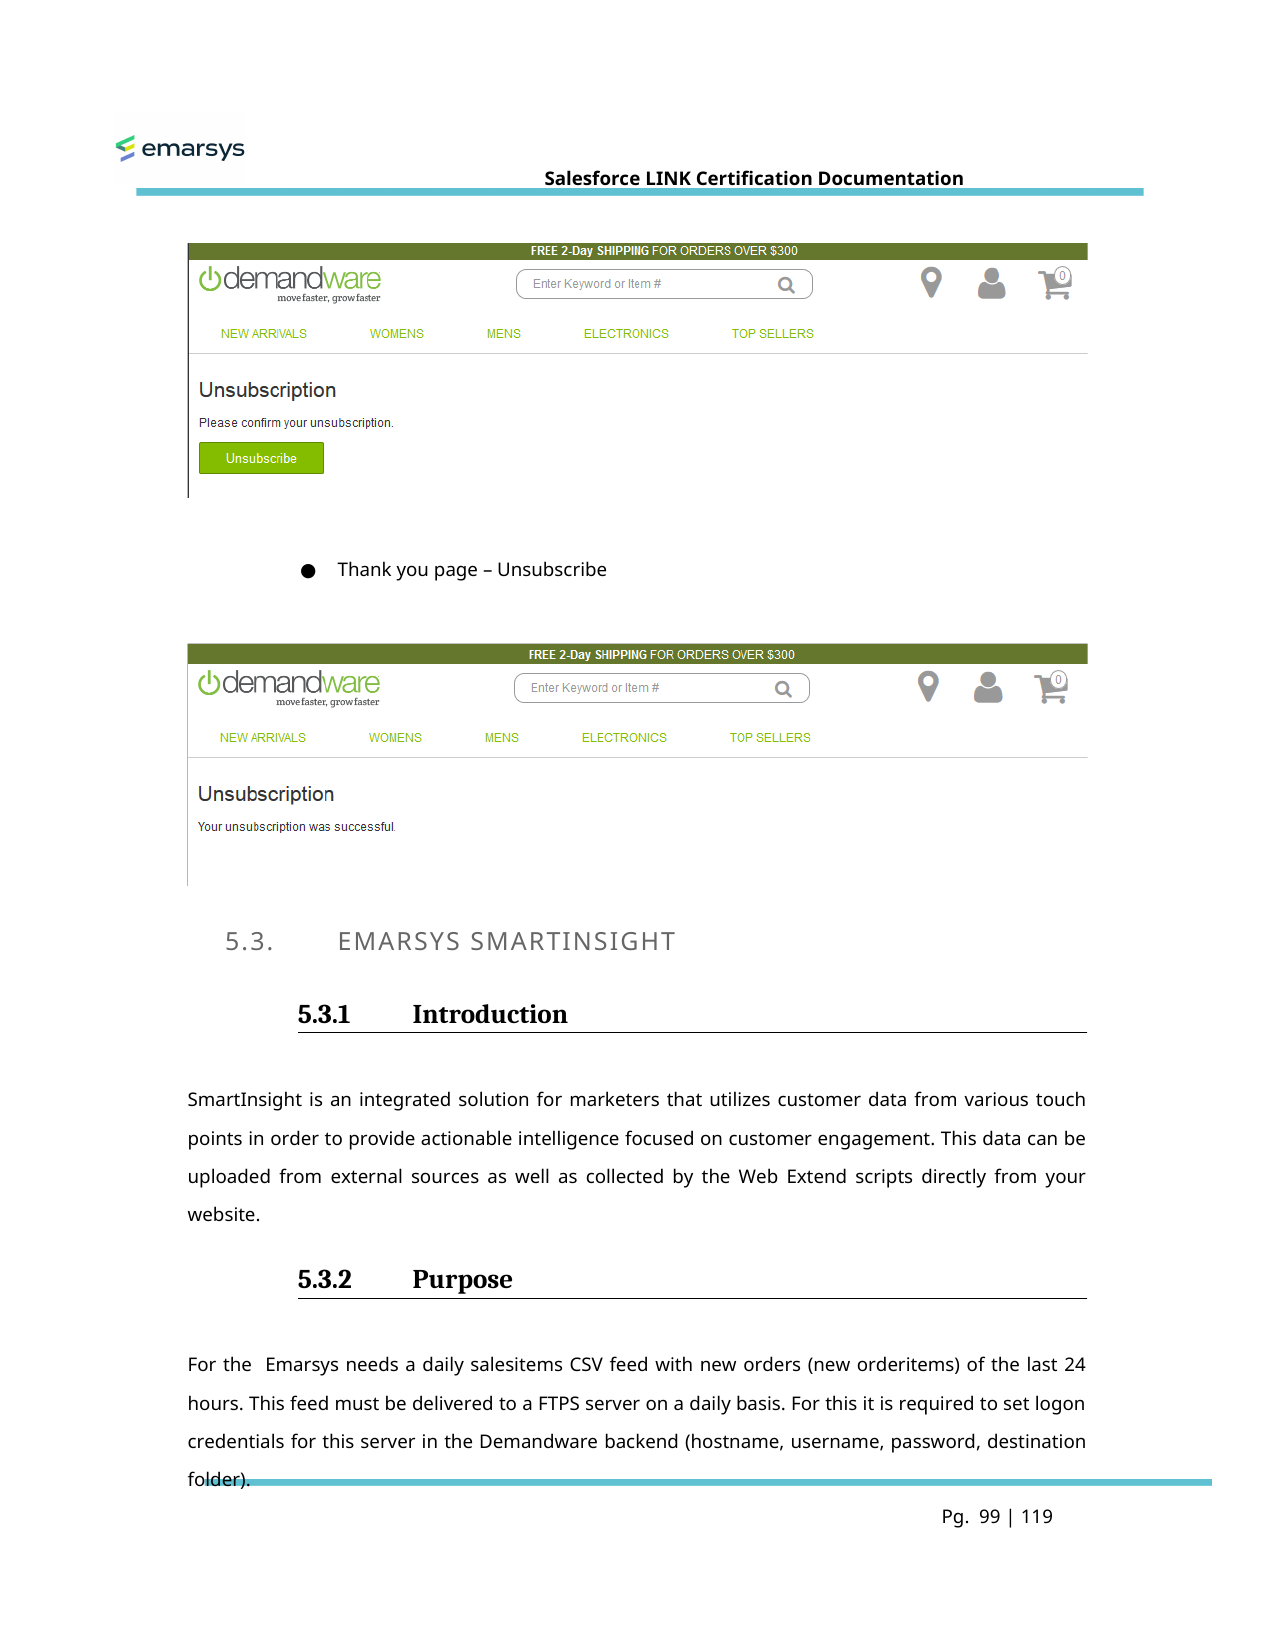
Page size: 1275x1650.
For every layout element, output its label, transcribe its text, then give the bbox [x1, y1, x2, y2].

text For the Emarsys needs a daily salesitems CSV feed with new orders (new orderitems) of the last 24 hours. This feed must be delivered to a FTPS server on a daily basis. For this it is required to set logon credentials for this server in the Demandware backend (hostname, username, password, destination folder). [187, 1352, 1087, 1492]
picture [187, 243, 1088, 498]
text SmartInsight is an integrated solution for marketers that utilizes customer data from various touch points in order to provide actionable intelligence focused on customer engagement. This data can be uploaded from external sources as well as collected by the Web Extend scripts directly from your website. [187, 1087, 1087, 1227]
subtitle Purpose [298, 1264, 1087, 1298]
picture [1087, 1479, 1212, 1486]
list Thank you page – Unsubscribe [300, 548, 1087, 587]
subtitle Introduction [298, 999, 1087, 1032]
subtitle Emarsys smartinsight [225, 923, 1087, 957]
picture [113, 111, 247, 185]
picture [187, 643, 1088, 886]
picture [136, 188, 1144, 196]
